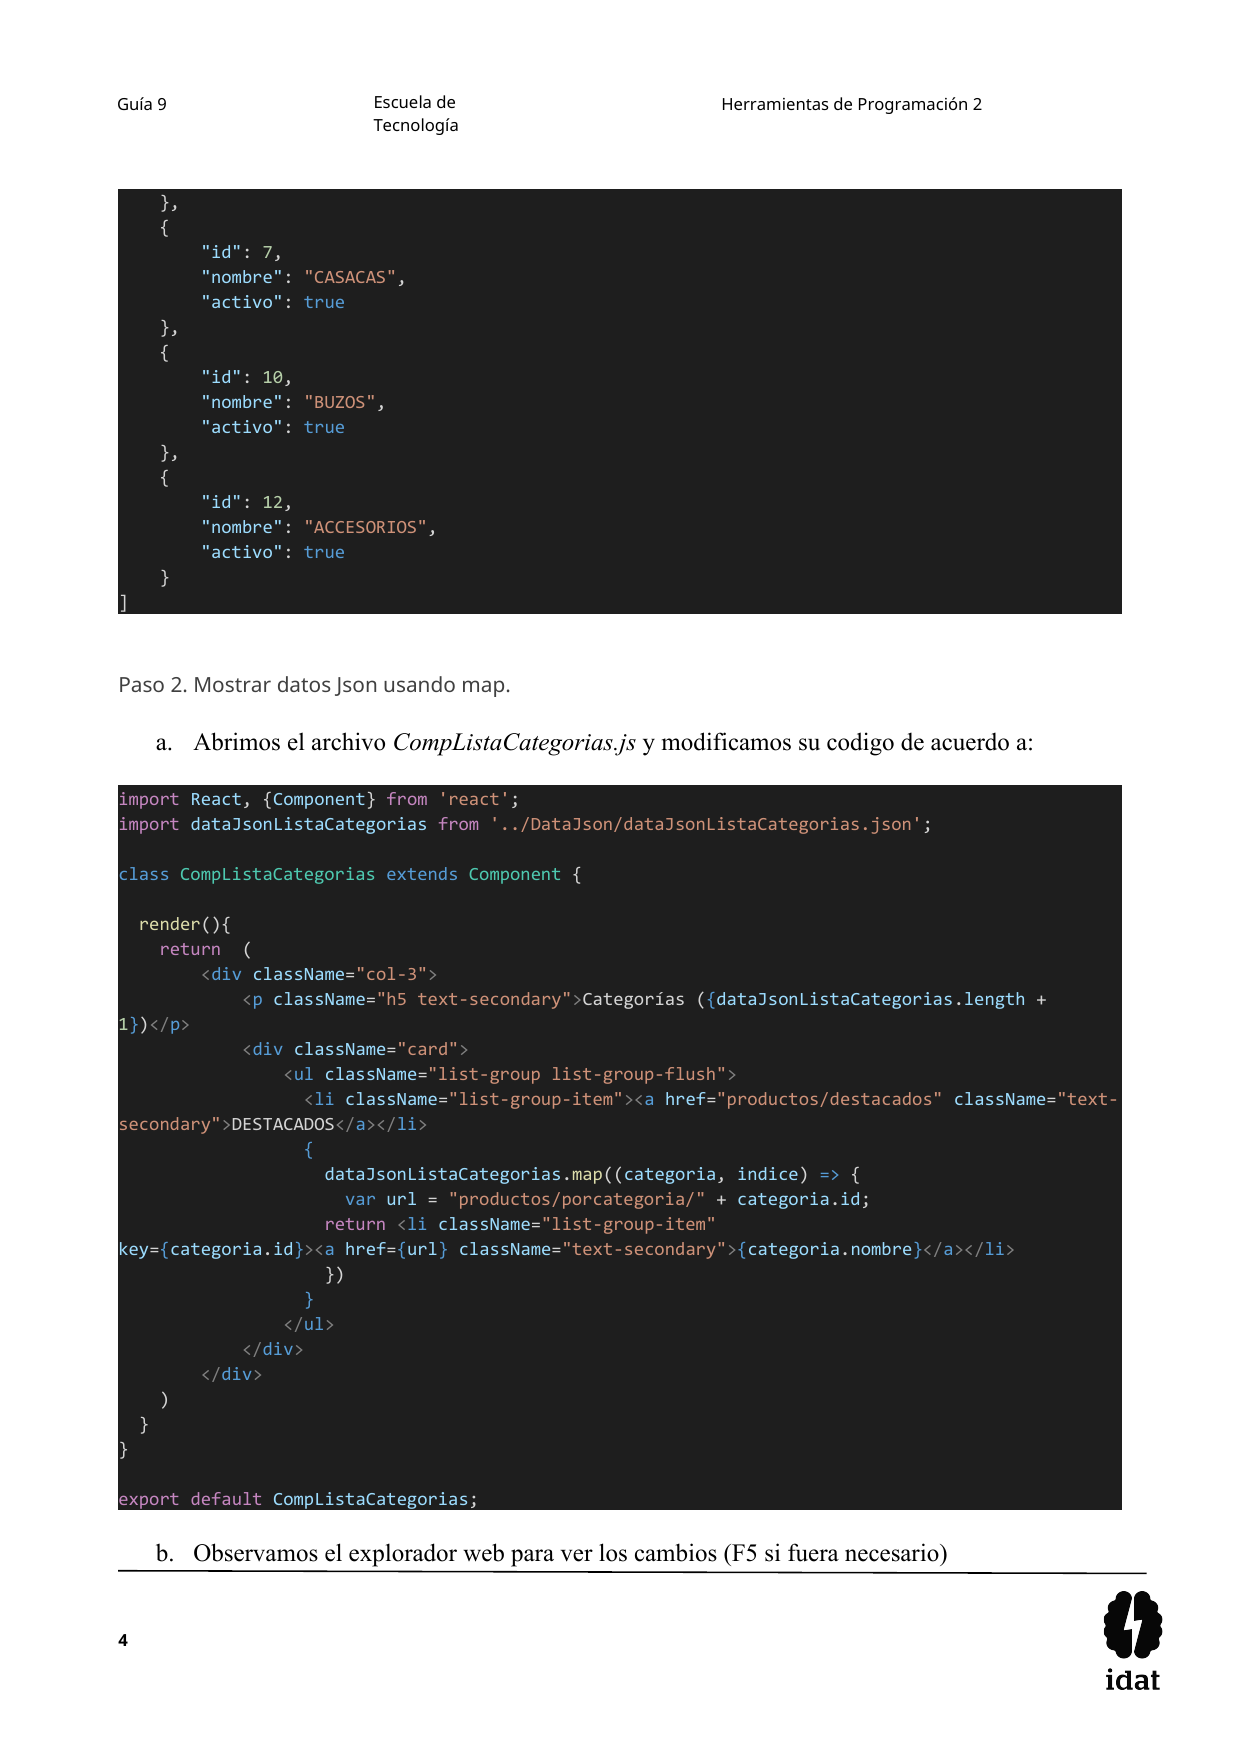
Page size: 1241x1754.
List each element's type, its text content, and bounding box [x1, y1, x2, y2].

text </div> [118, 1360, 1122, 1385]
text "nombre": "ACCESORIOS", [118, 514, 1122, 539]
text ) [118, 1385, 1122, 1410]
text render(){ [118, 910, 1122, 935]
text <ul className="list-group list-group-flush"> [118, 1060, 1122, 1085]
text import React, {Component} from 'react'; [118, 785, 1122, 810]
text class CompListaCategorias extends Component { [118, 860, 1122, 885]
text { [118, 214, 1122, 239]
text }, [118, 439, 1122, 464]
text "id": 7, [118, 239, 1122, 264]
text return ( [118, 935, 1122, 960]
text </ul> [118, 1310, 1122, 1335]
text ] [118, 589, 1122, 614]
text <div className="card"> [118, 1035, 1122, 1060]
text var url = "productos/porcategoria/" + categoria.id; [118, 1185, 1122, 1210]
text }, [118, 189, 1122, 214]
text export default CompListaCategorias; [118, 1485, 1122, 1510]
text <p className="h5 text-secondary">Categorías ({dataJsonListaCategorias.length + 1})</p> [118, 985, 1122, 1035]
text } [118, 1285, 1122, 1310]
text "id": 10, [118, 364, 1122, 389]
text Paso 2. Mostrar datos Json usando map. [118, 671, 1122, 699]
text dataJsonListaCategorias.map((categoria, indice) => { [118, 1160, 1122, 1185]
text "nombre": "BUZOS", [118, 389, 1122, 414]
text }) [118, 1260, 1122, 1285]
text { [118, 1135, 1122, 1160]
text "activo": true [118, 539, 1122, 564]
text } [118, 1410, 1122, 1435]
text import dataJsonListaCategorias from '../DataJson/dataJsonListaCategorias.json'; [118, 810, 1122, 835]
picture [1103, 1591, 1163, 1690]
text "activo": true [118, 414, 1122, 439]
text }, [118, 314, 1122, 339]
list Observamos el explorador web para ver los cambios (F5 si fuera necesario) [156, 1538, 1122, 1567]
text "nombre": "CASACAS", [118, 264, 1122, 289]
text return <li className="list-group-item" key={categoria.id}><a href={url} className="text-secondary">{categoria.nombre}</a></li> [118, 1210, 1122, 1260]
text <li className="list-group-item"><a href="productos/destacados" className="text-secondary">DESTACADOS</a></li> [118, 1085, 1122, 1135]
text { [118, 464, 1122, 489]
text } [118, 564, 1122, 589]
list Abrimos el archivo CompListaCategorias.js y modificamos su codigo de acuerdo a: [156, 727, 1122, 756]
text "id": 12, [118, 489, 1122, 514]
text "activo": true [118, 289, 1122, 314]
text <div className="col-3"> [118, 960, 1122, 985]
text } [118, 1435, 1122, 1460]
text </div> [118, 1335, 1122, 1360]
text { [118, 339, 1122, 364]
